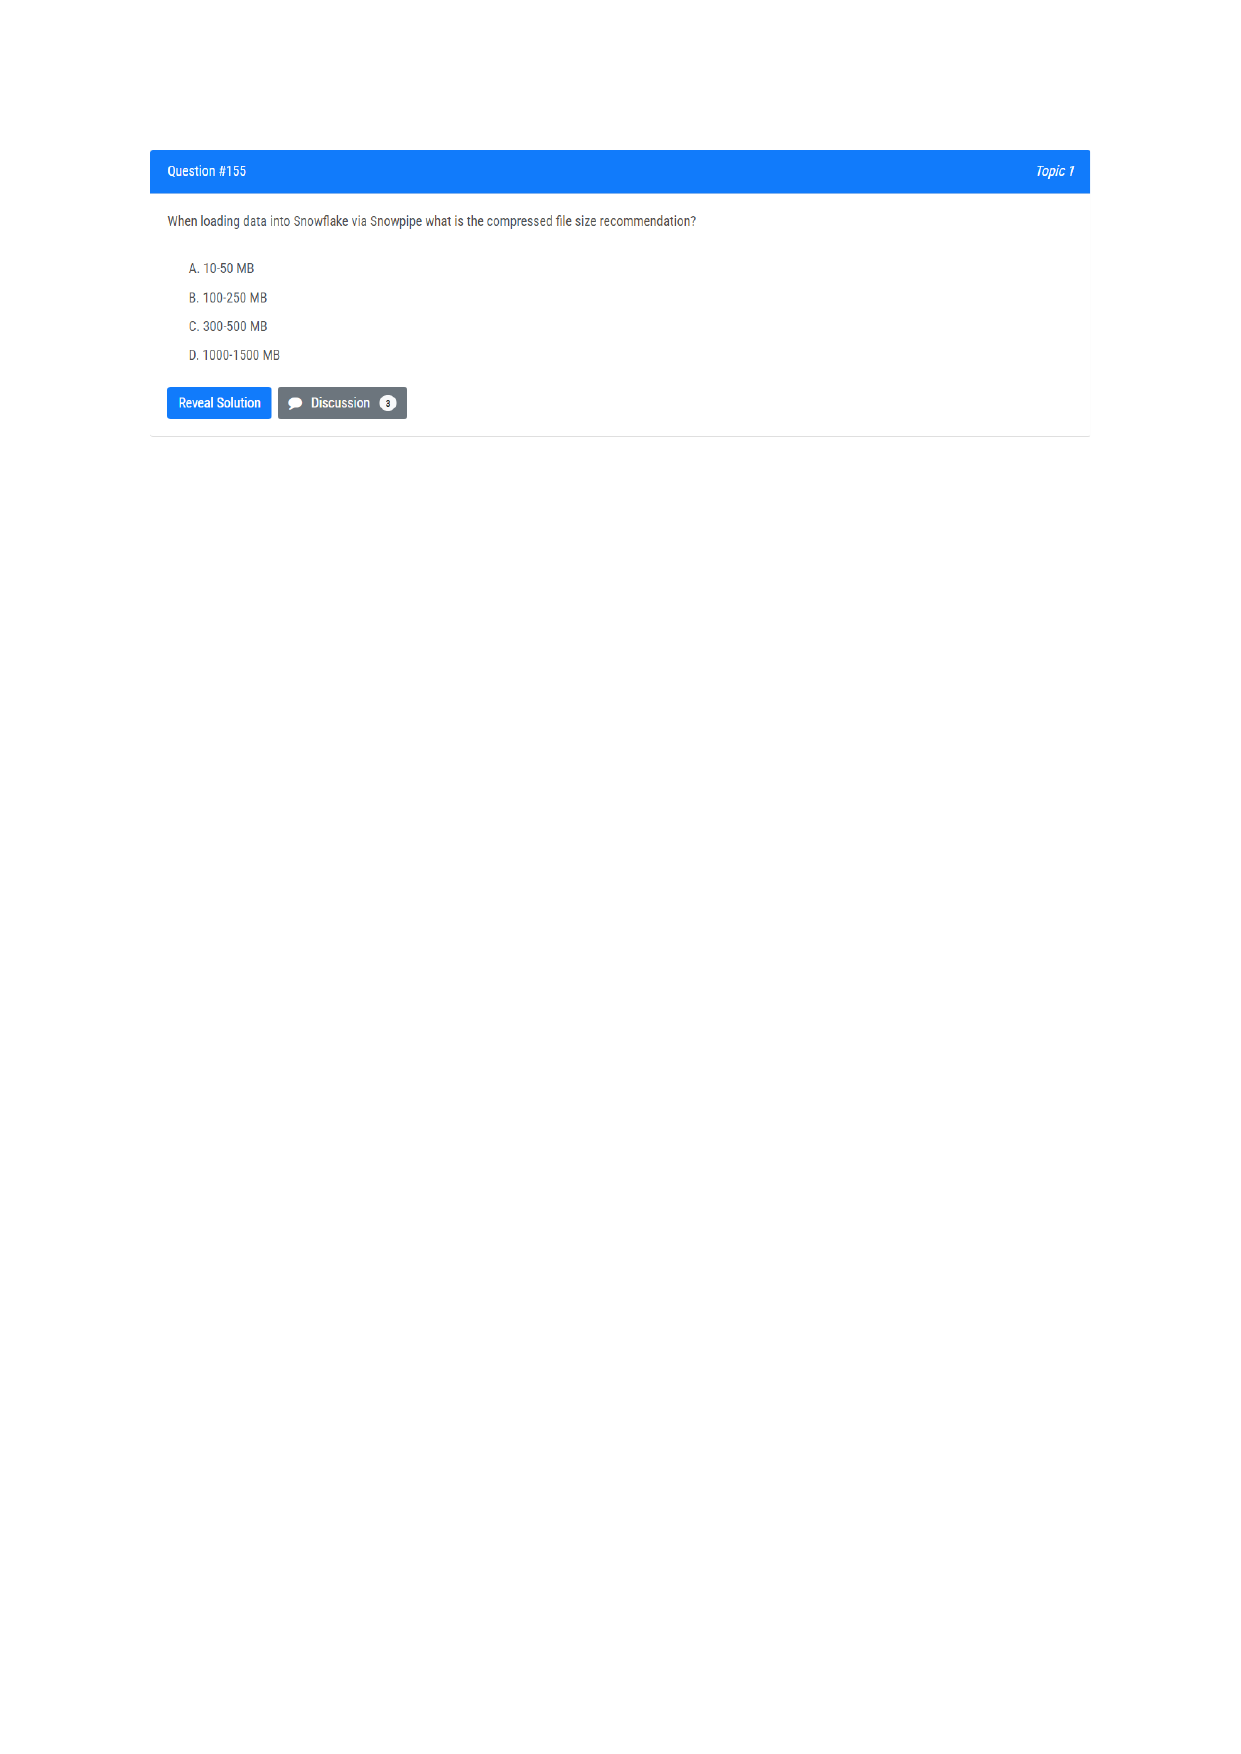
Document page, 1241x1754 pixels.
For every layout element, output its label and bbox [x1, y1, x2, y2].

picture [150, 150, 1091, 442]
